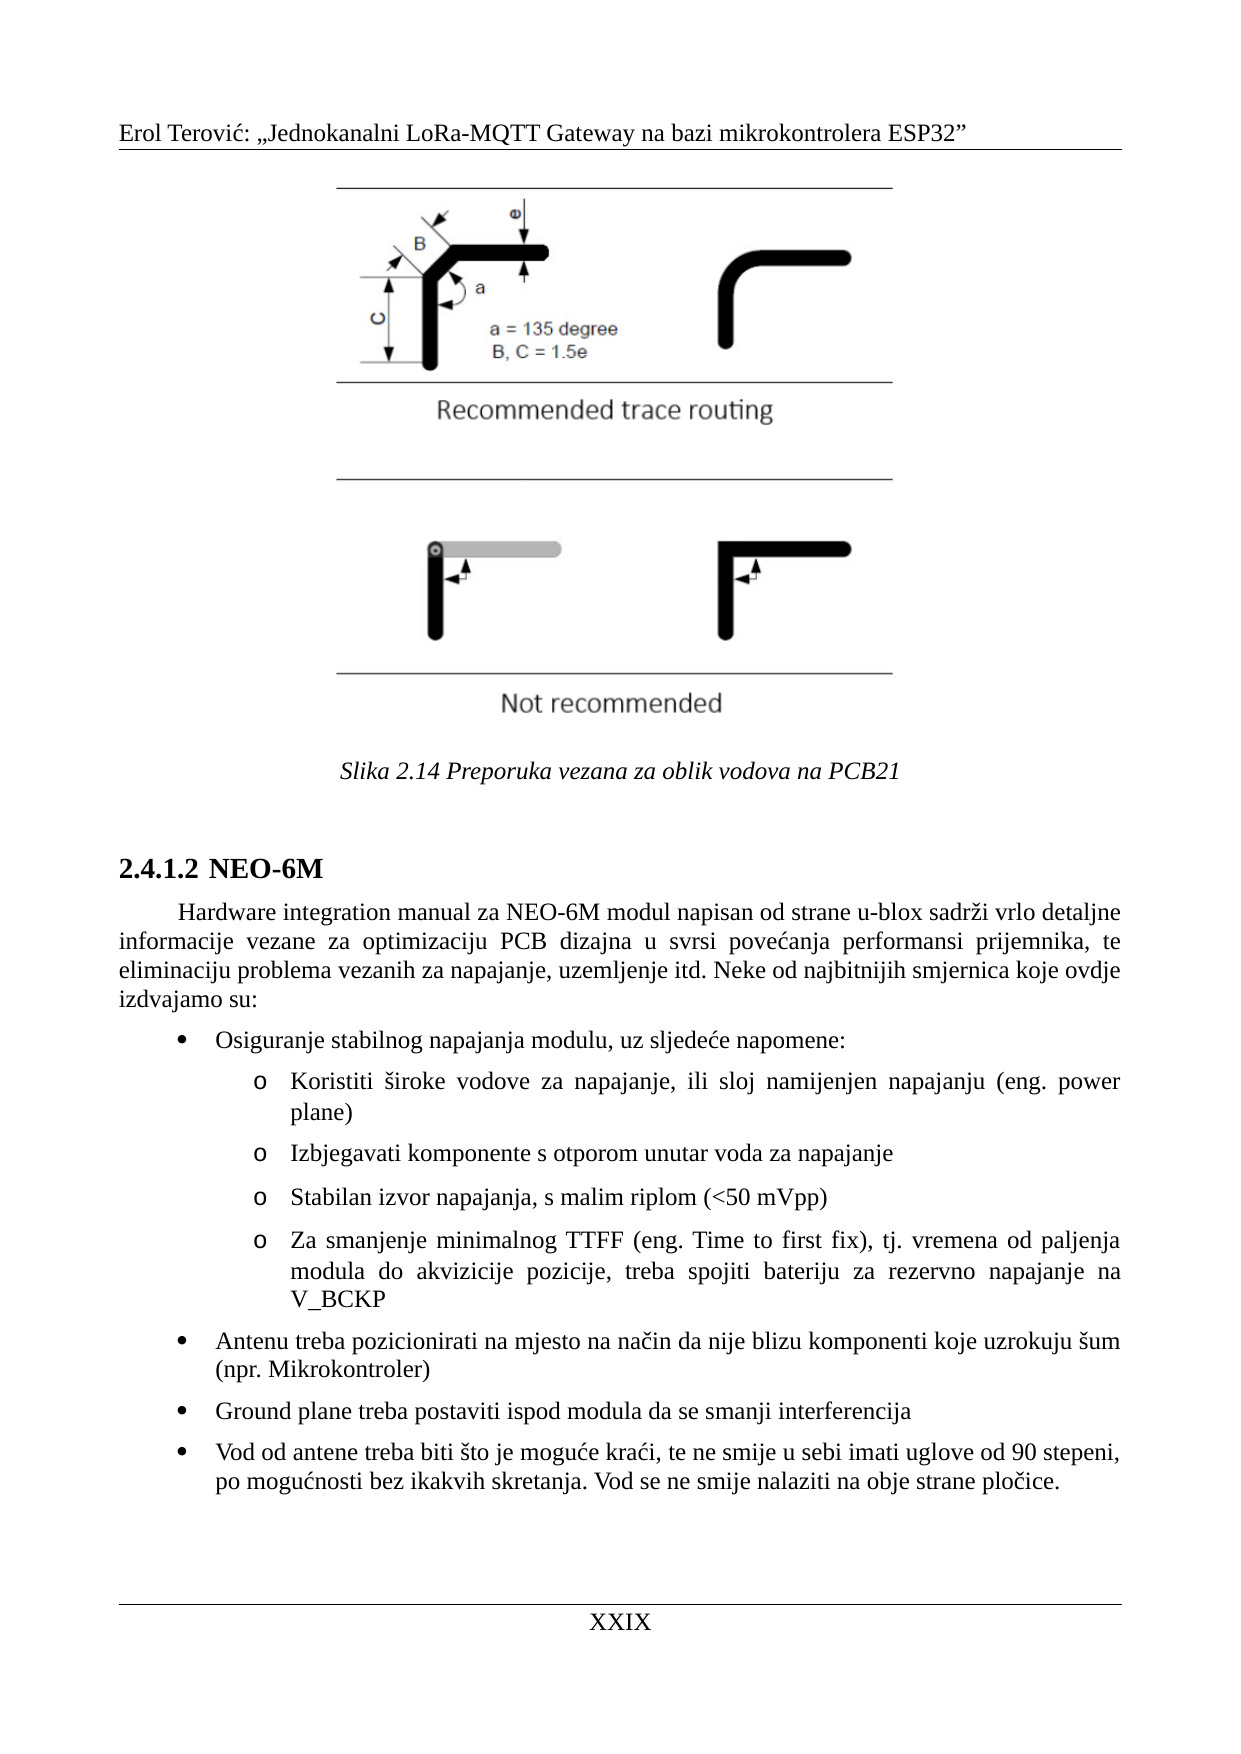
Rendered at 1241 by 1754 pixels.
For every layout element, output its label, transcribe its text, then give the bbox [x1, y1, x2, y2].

list Stabilan izvor napajanja, s malim riplom (<50 mVpp) [253, 1182, 1122, 1212]
list Ground plane treba postaviti ispod modula da se smanji interferencija [178, 1396, 1122, 1424]
list Antenu treba pozicionirati na mjesto na način da nije blizu komponenti koje uzrokuju šum (npr. Mikrokontroler) [178, 1326, 1122, 1383]
text Hardware integration manual za NEO-6M modul napisan od strane u-blox sadrži vrlo detaljne informacije vezane za optimizaciju PCB dizajna u svrsi povećanja performansi prijemnika, te eliminaciju problema vezanih za napajanje, uzemljenje itd. Neke od najbitnijih smjernica koje ovdje izdvajamo su: [118, 897, 1122, 1012]
list Koristiti široke vodove za napajanje, ili sloj namijenjen napajanju (eng. power plane) [253, 1066, 1122, 1126]
picture [330, 177, 910, 744]
subtitle NEO-6M [118, 851, 1122, 885]
list Za smanjenje minimalnog TTFF (eng. Time to first fix), tj. vremena od paljenja modula do akvizicije pozicije, treba spojiti bateriju za rezervno napajanje na V_BCKP [253, 1225, 1122, 1313]
text Slika 2.9 Preporuka vezana za oblik vodova na PCB [118, 756, 1122, 785]
list Vod od antene treba biti što je moguće kraći, te ne smije u sebi imati uglove od 90 stepeni, po mogućnosti bez ikakvih skretanja. Vod se ne smije nalaziti na obje strane pločice. [178, 1437, 1122, 1494]
list Izbjegavati komponente s otporom unutar voda za napajanje [253, 1138, 1122, 1169]
list Osiguranje stabilnog napajanja modulu, uz sljedeće napomene: [178, 1025, 1122, 1054]
